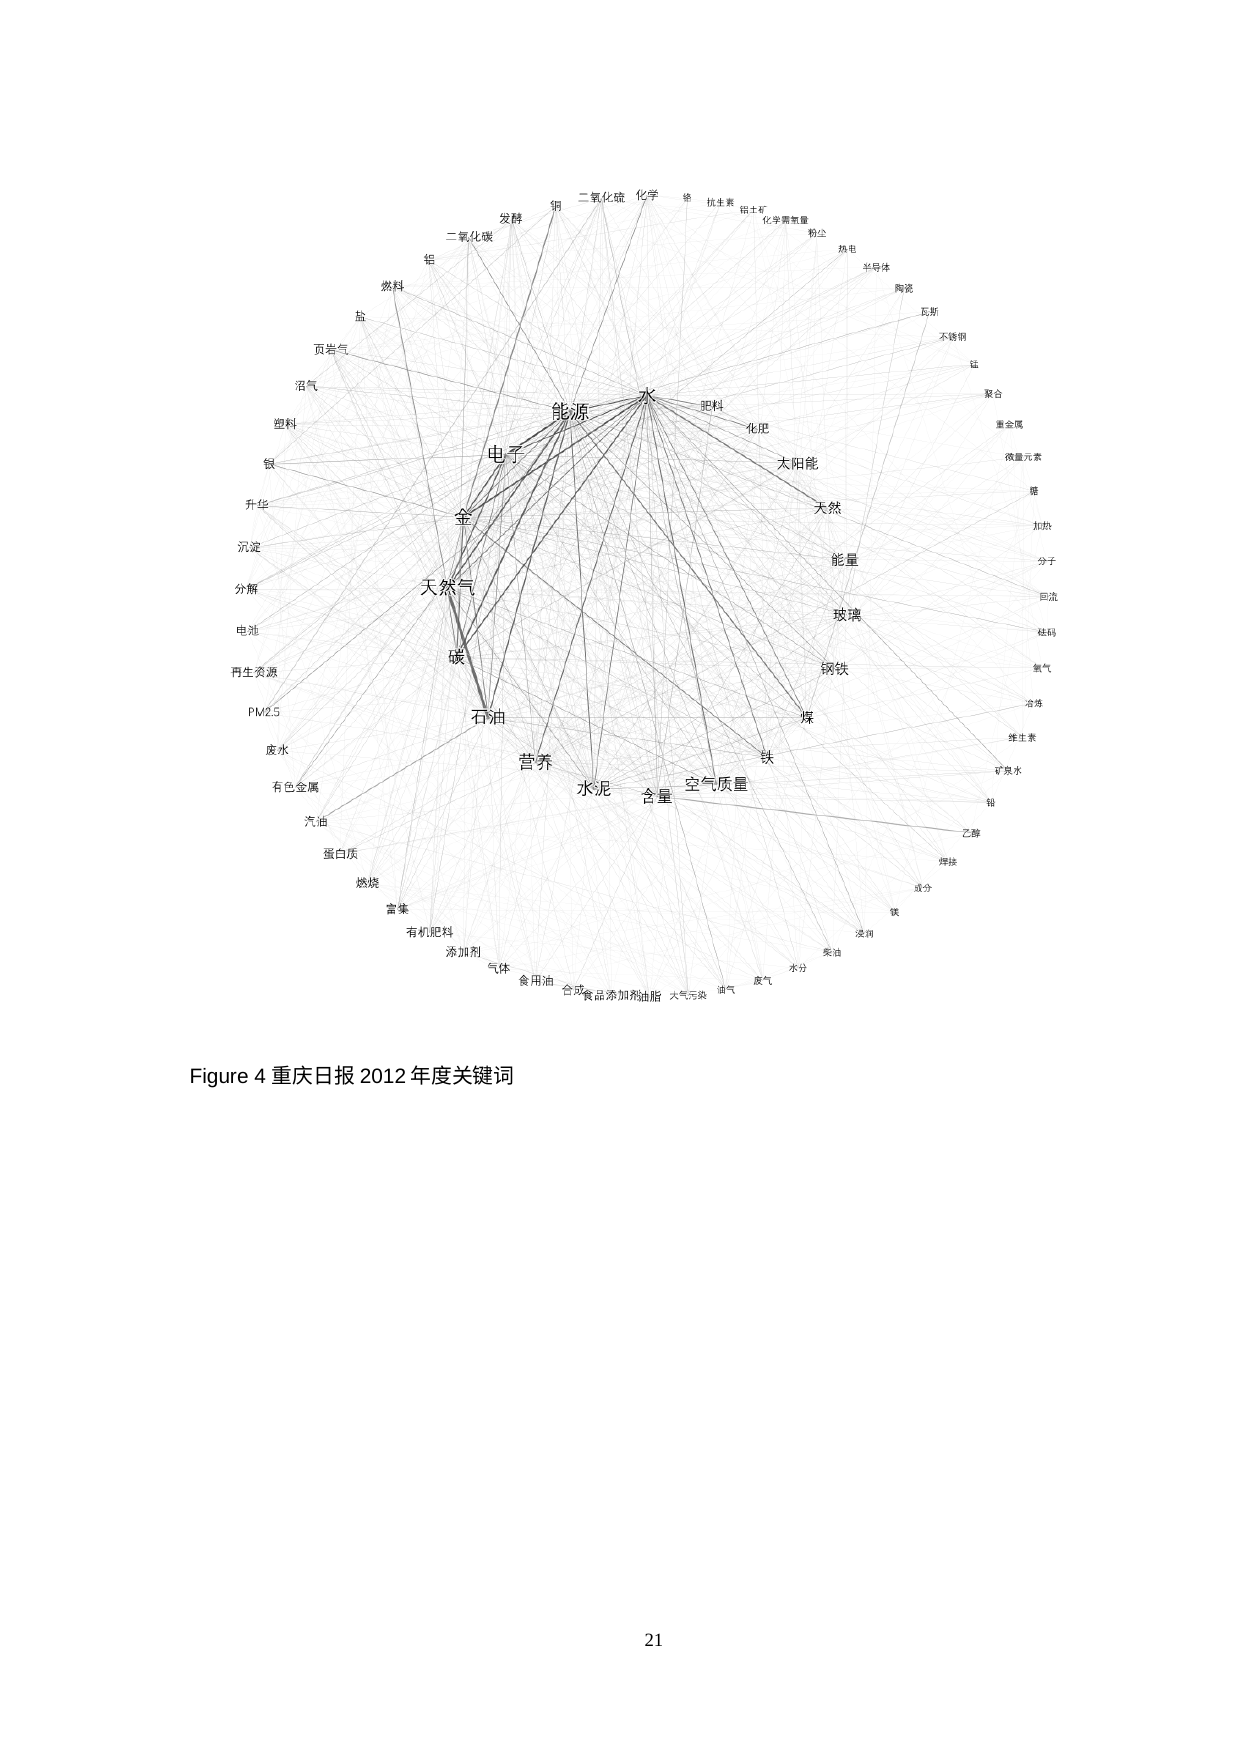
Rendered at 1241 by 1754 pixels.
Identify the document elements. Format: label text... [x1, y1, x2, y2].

picture [214, 163, 1080, 1029]
